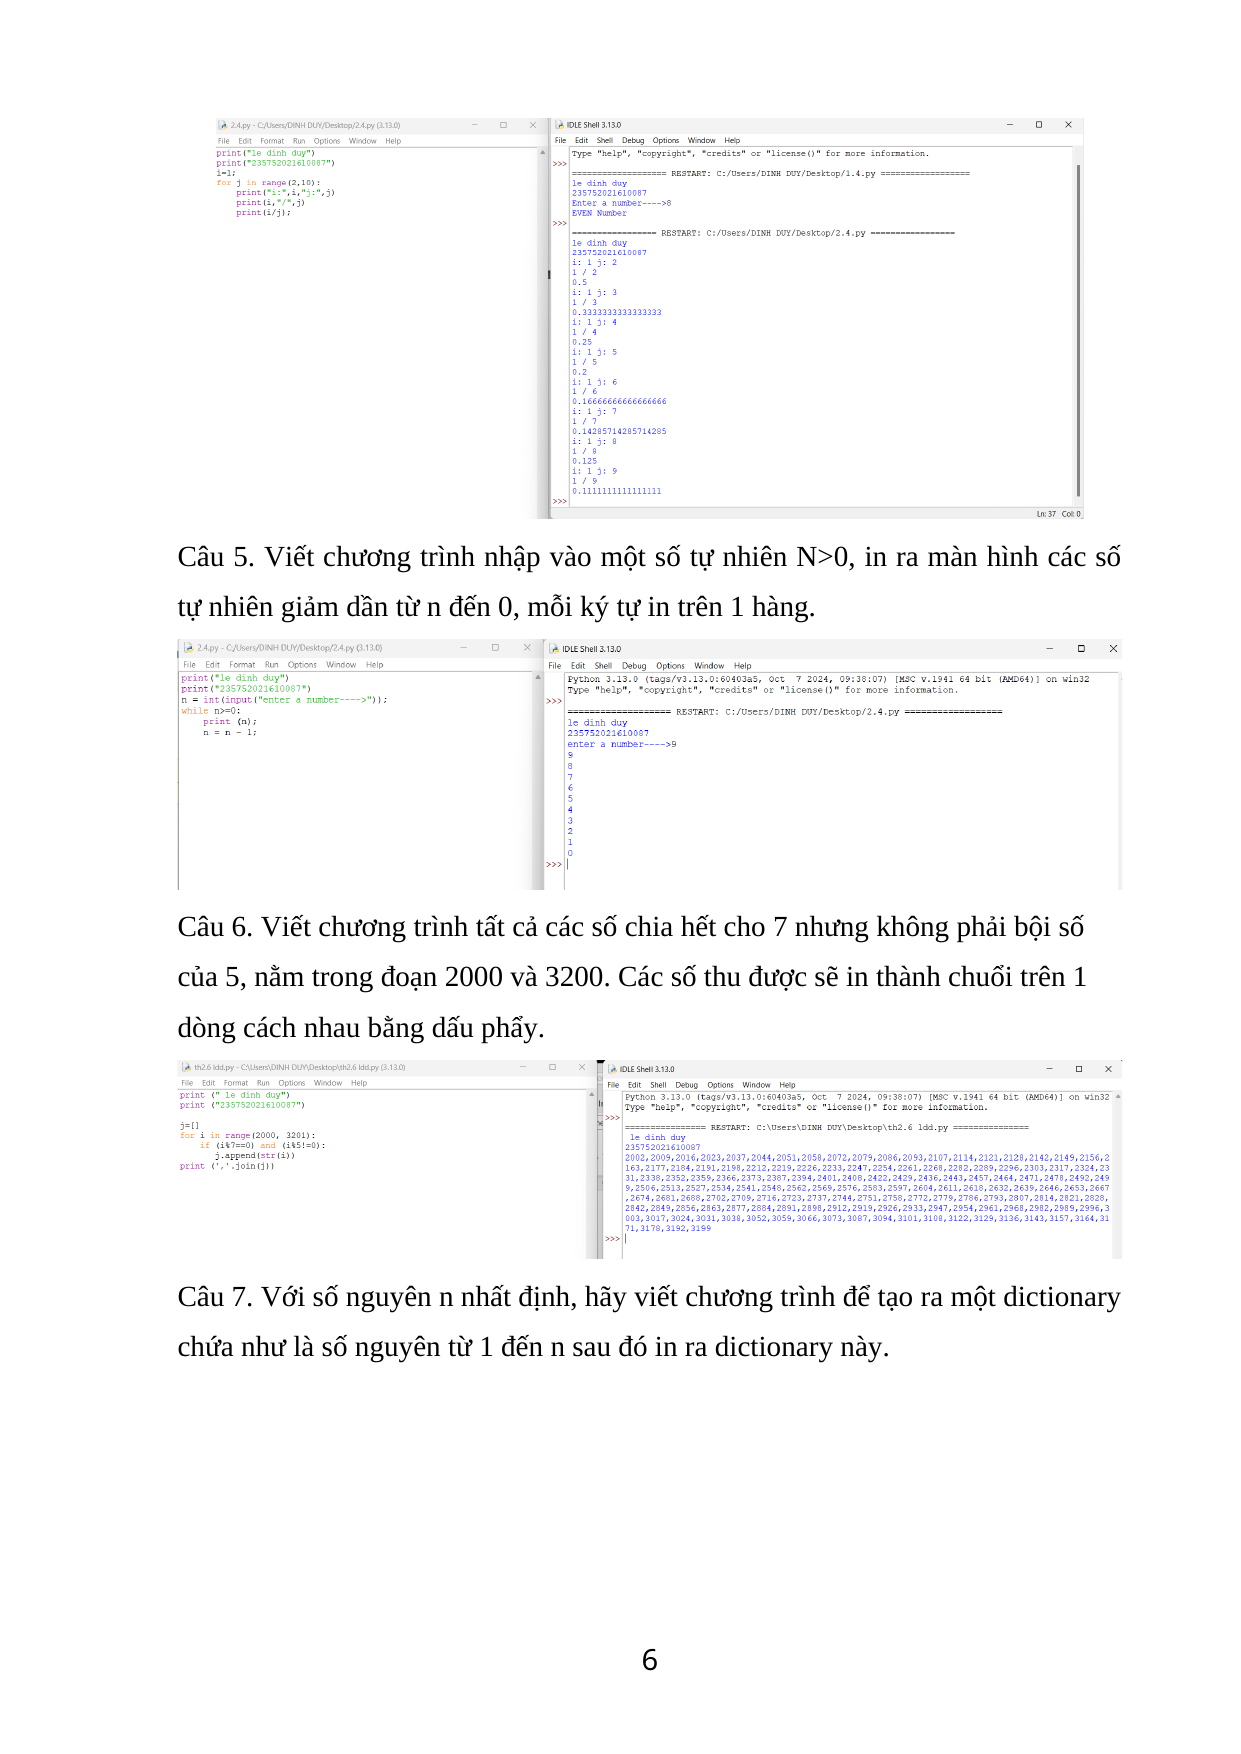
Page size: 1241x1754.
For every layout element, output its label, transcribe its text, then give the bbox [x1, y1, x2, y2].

picture [177, 639, 1123, 890]
picture [215, 118, 1084, 519]
text Câu 5. Viết chương trình nhập vào một số tự nhiên N>0, in ra màn hình các số tự nhiên giảm dần từ n đến 0, mỗi ký tự in trên 1 hàng. [177, 539, 1122, 623]
text Câu 6. Viết chương trình tất cả các số chia hết cho 7 nhưng không phải bội số của 5, nằm trong đoạn 2000 và 3200. Các số thu được sẽ in thành chuổi trên 1 dòng cách nhau bằng dấu phẩy. [177, 909, 1122, 1043]
picture [177, 1060, 1123, 1259]
text Câu 7. Với số nguyên n nhất định, hãy viết chương trình để tạo ra một dictionary chứa như là số nguyên từ 1 đến n sau đó in ra dictionary này. [177, 1279, 1122, 1362]
